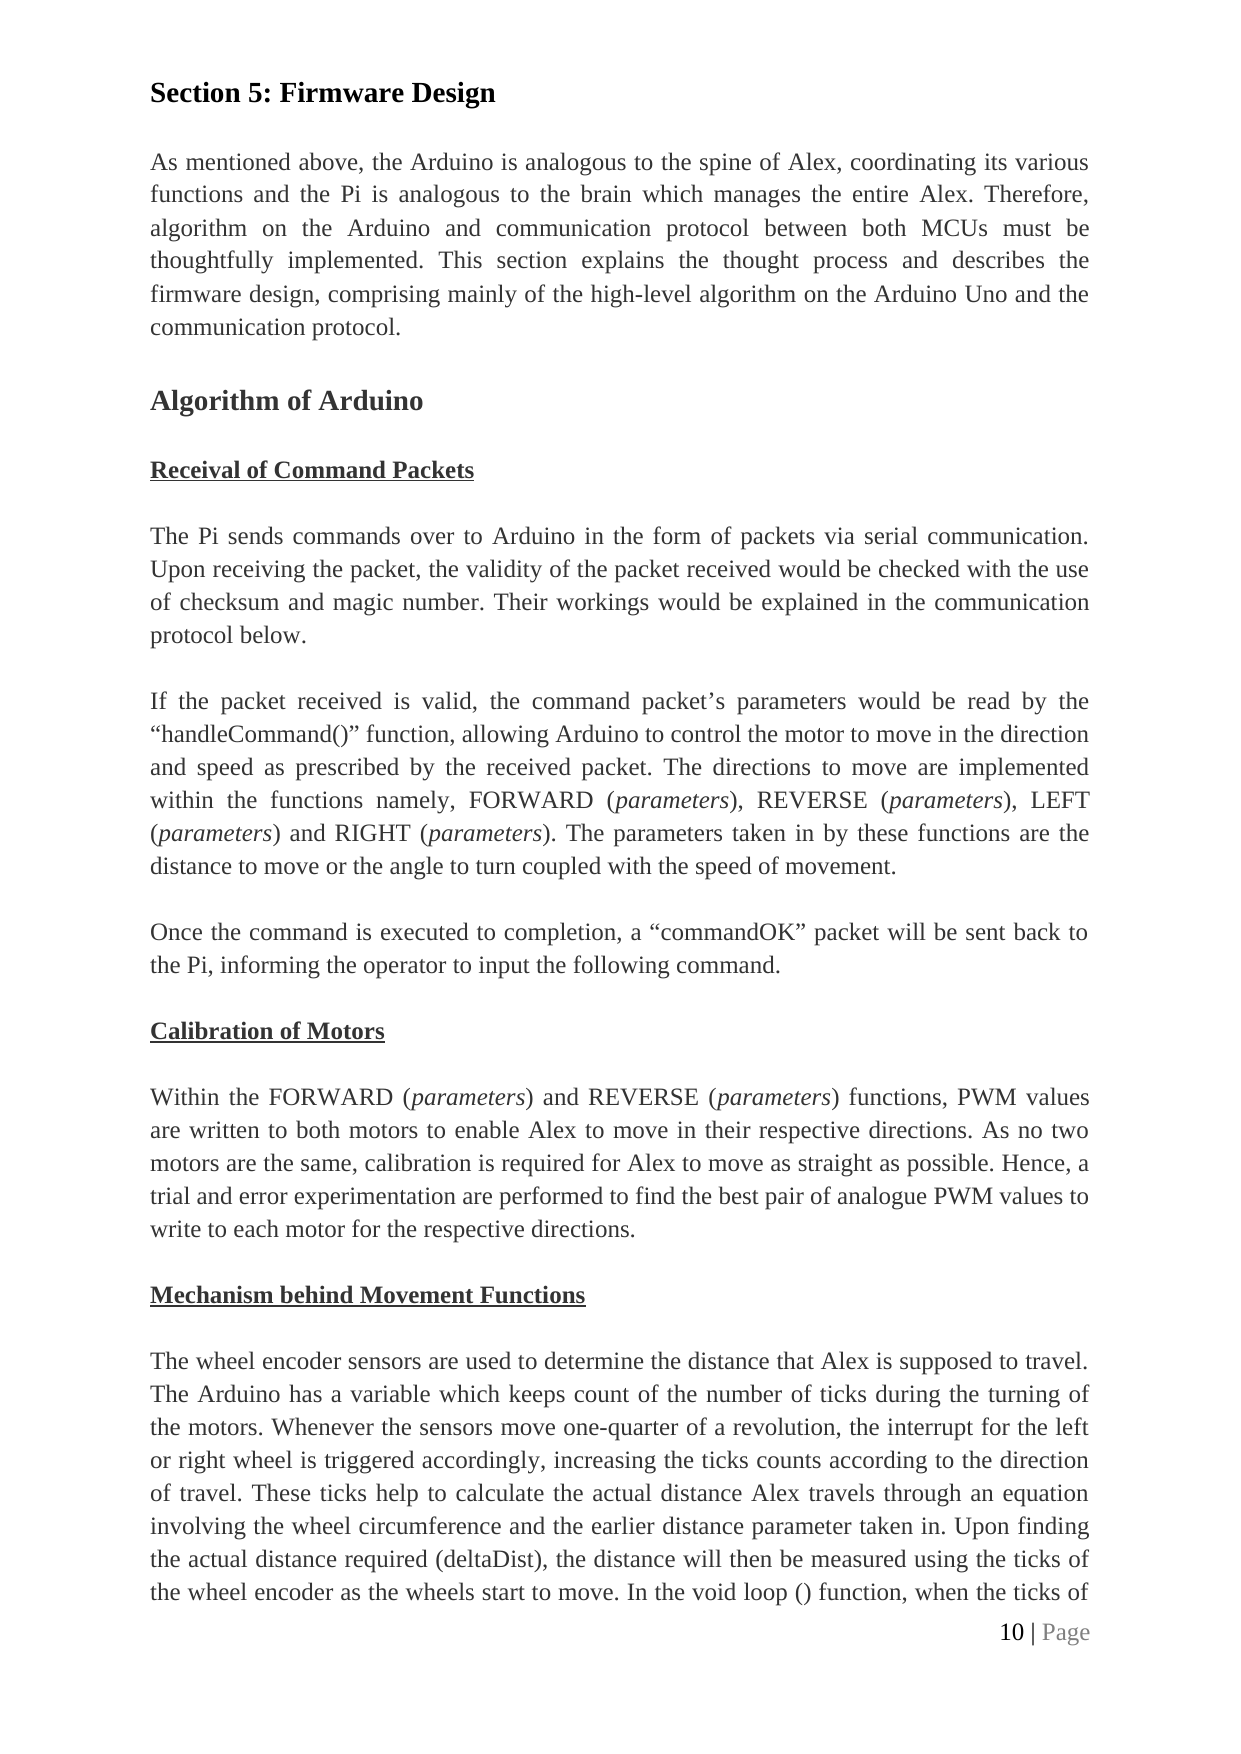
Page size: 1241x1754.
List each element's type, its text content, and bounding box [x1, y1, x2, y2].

text Calibration of Motors [150, 1016, 1090, 1045]
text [150, 1346, 1090, 1606]
text The Pi sends commands over to Arduino in the form of packets via serial communication. Upon receiving the packet, the validity of the packet received would be checked with the use of checksum and magic number. Their workings would be explained in the communication protocol below. [150, 521, 1090, 649]
text As mentioned above, the Arduino is analogous to the spine of Alex, coordinating its various functions and the Pi is analogous to the brain which manages the entire Alex. Therefore, algorithm on the Arduino and communication protocol between both MCUs must be thoughtfully implemented. This section explains the thought process and describes the firmware design, comprising mainly of the high-level algorithm on the Arduino Uno and the communication protocol. [150, 147, 1090, 340]
text If the packet received is valid, the command packet’s parameters would be read by the “handleCommand()” function, allowing Arduino to control the motor to move in the direction and speed as prescribed by the received packet. The directions to move are implemented within the functions namely, FORWARD (parameters), REVERSE (parameters), LEFT (parameters) and RIGHT (parameters). The parameters taken in by these functions are the distance to move or the angle to turn coupled with the speed of movement. [150, 686, 1090, 880]
text Within the FORWARD (parameters) and REVERSE (parameters) functions, PWM values are written to both motors to enable Alex to move in their respective directions. As no two motors are the same, calibration is required for Alex to move as straight as possible. Hence, a trial and error experimentation are performed to find the best pair of analogue PWM values to write to each motor for the respective directions. [150, 1082, 1090, 1243]
text Algorithm of Arduino [150, 383, 1090, 417]
text Mechanism behind Movement Functions [150, 1280, 1090, 1309]
text Section 5: Firmware Design [150, 75, 1090, 108]
text Once the command is executed to completion, a “commandOK” packet will be sent back to the Pi, informing the operator to input the following command. [150, 917, 1090, 979]
text Receival of Command Packets [150, 455, 1090, 483]
